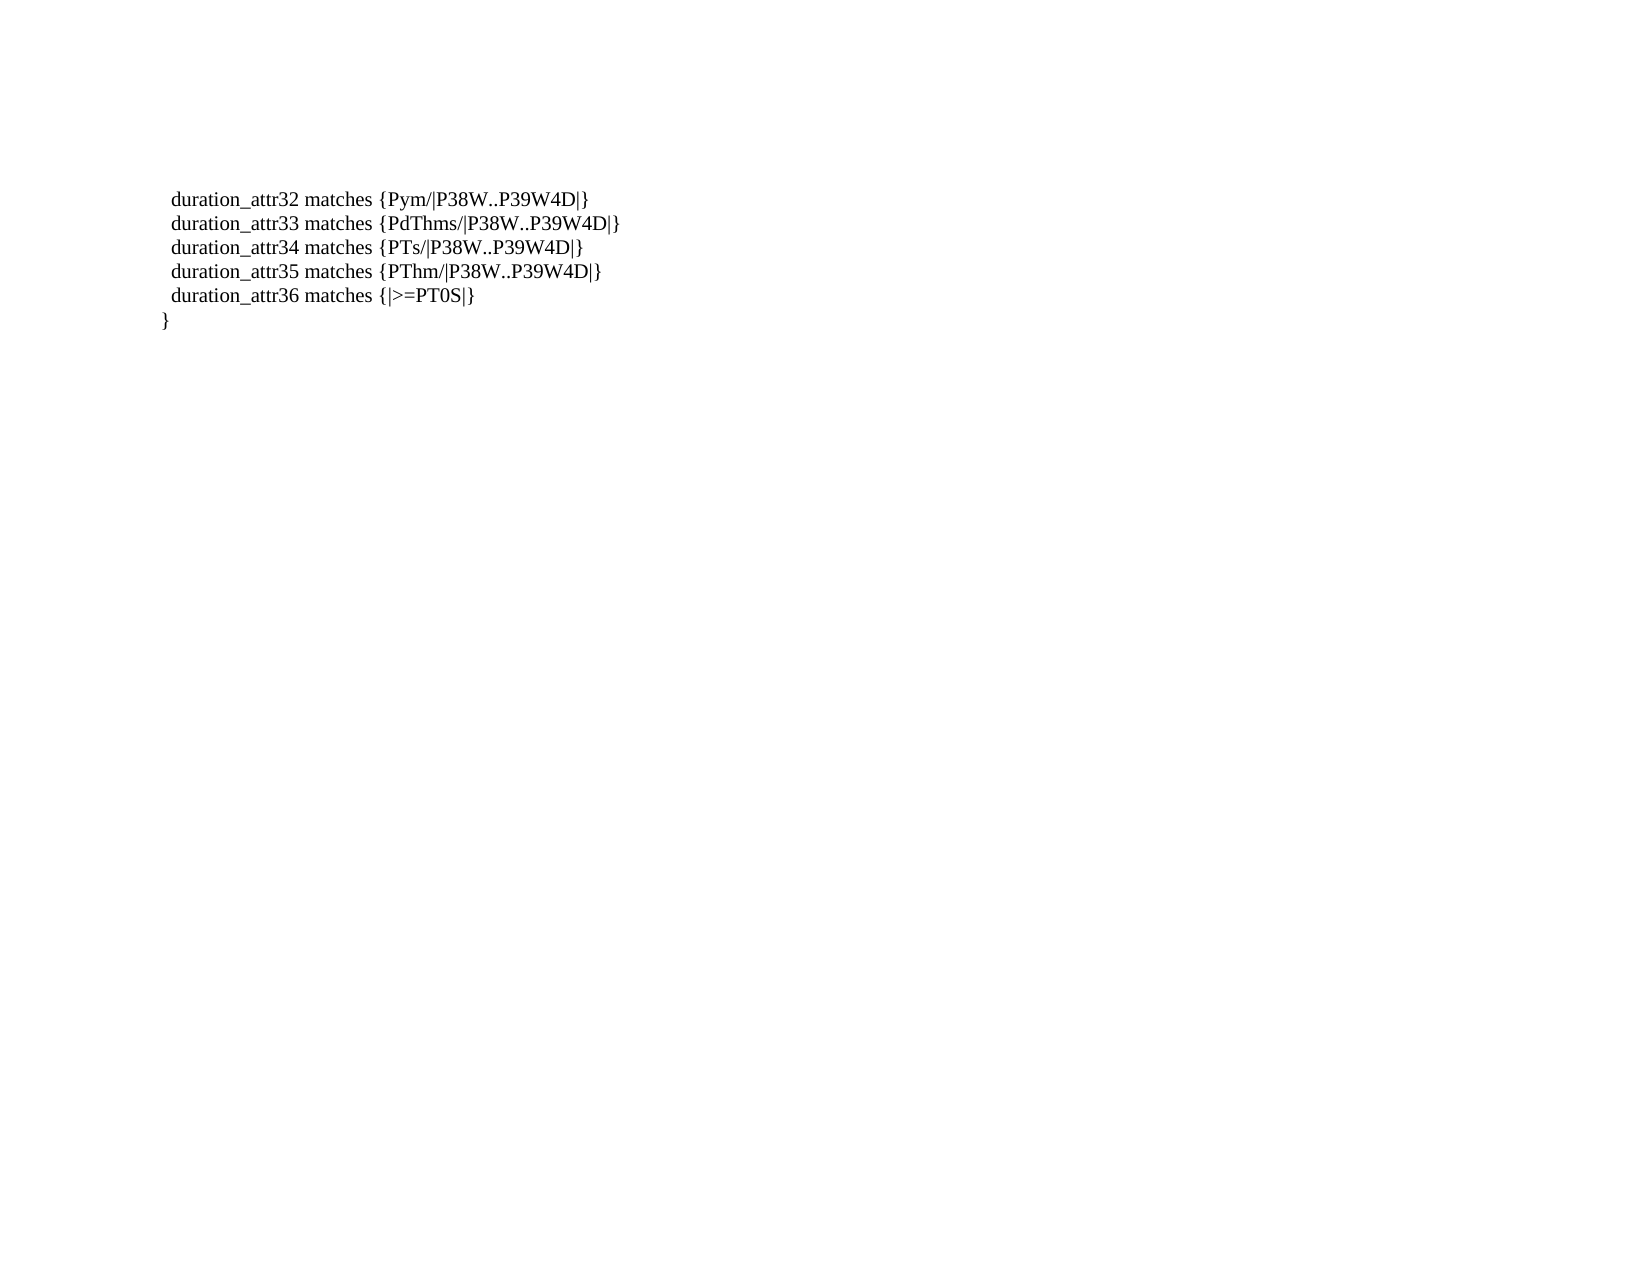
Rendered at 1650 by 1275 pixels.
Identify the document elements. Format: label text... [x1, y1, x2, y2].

text duration_attr36 matches {|>=PT0S|} [150, 283, 1500, 307]
text } [150, 307, 1500, 332]
text duration_attr32 matches {Pym/|P38W..P39W4D|} [150, 187, 1500, 211]
text duration_attr33 matches {PdThms/|P38W..P39W4D|} [150, 211, 1500, 235]
text duration_attr34 matches {PTs/|P38W..P39W4D|} [150, 235, 1500, 259]
text duration_attr35 matches {PThm/|P38W..P39W4D|} [150, 259, 1500, 283]
